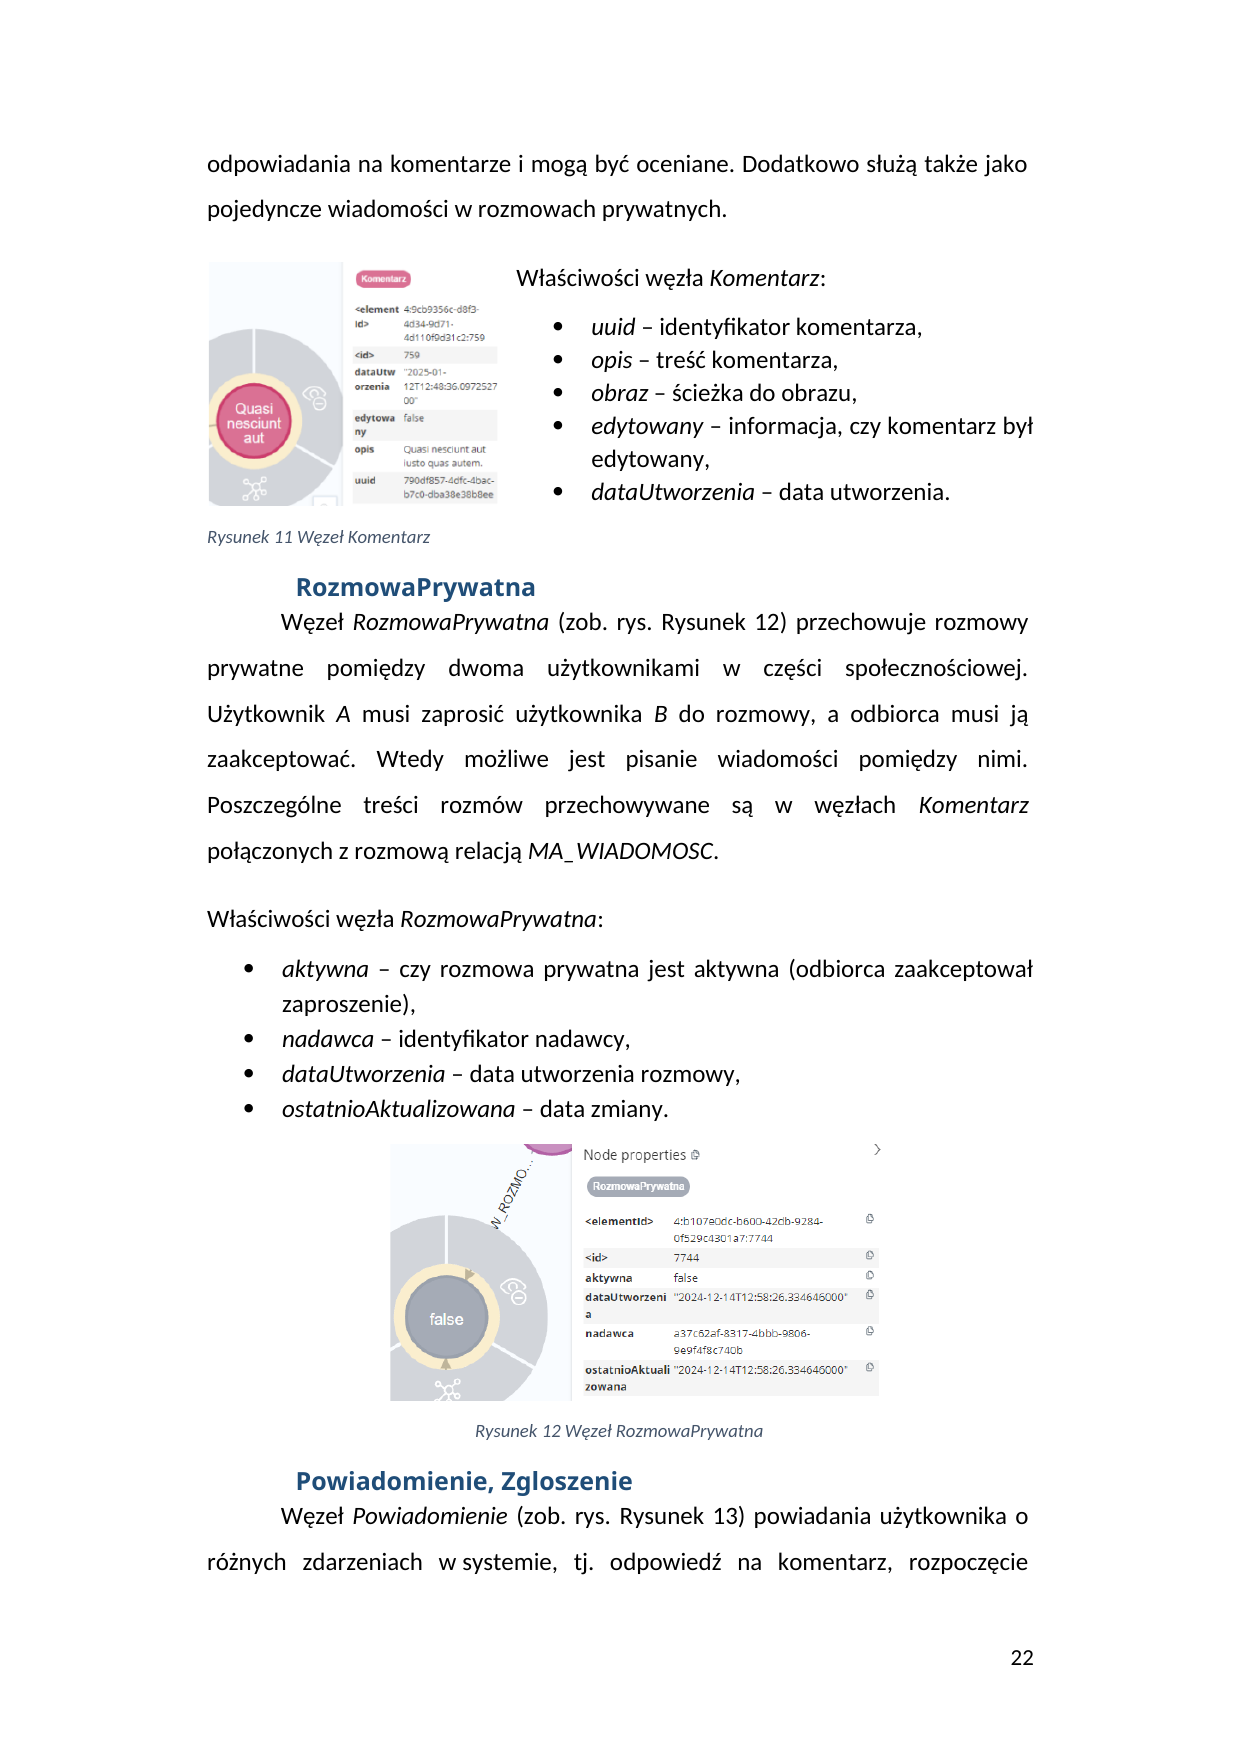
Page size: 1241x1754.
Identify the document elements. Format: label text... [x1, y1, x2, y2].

text Właściwości węzła RozmowaPrywatna: [207, 903, 1033, 934]
list dataUtworzenia – data utworzenia. [244, 476, 1033, 507]
subtitle RozmowaPrywatna [295, 569, 1033, 603]
picture [206, 262, 497, 503]
picture [390, 1144, 888, 1401]
text Węzeł RozmowaPrywatna (zob. rys. 12) przechowuje rozmowy prywatne pomiędzy dwoma użytkownikami w części społecznościowej. Użytkownik A musi zaprosić użytkownika B do rozmowy, a odbiorca musi ją zaakceptować. Wtedy możliwe jest pisanie wiadomości pomiędzy nimi. Poszczególne treści rozmów przechowywane są w węzłach Komentarz połączonych z rozmową relacją MA_WIADOMOSC. [207, 606, 1029, 865]
list nadawca – identyfikator nadawcy, [244, 1023, 1033, 1053]
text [207, 148, 1029, 224]
list edytowany – informacja, czy komentarz był edytowany, [497, 410, 1033, 474]
subtitle Powiadomienie, Zgloszenie [295, 1463, 1033, 1497]
list uuid – identyfikator komentarza, [497, 312, 1033, 342]
text Właściwości węzła Komentarz: [497, 262, 1033, 292]
list obraz – ścieżka do obrazu, [497, 377, 1033, 408]
list ostatnioAktualizowana – data zmiany. [244, 1093, 1033, 1123]
list aktywna – czy rozmowa prywatna jest aktywna (odbiorca zaakceptował zaproszenie), [244, 953, 1033, 1018]
list opis – treść komentarza, [497, 344, 1033, 375]
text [207, 1500, 1029, 1576]
list dataUtworzenia – data utworzenia rozmowy, [244, 1058, 1033, 1088]
